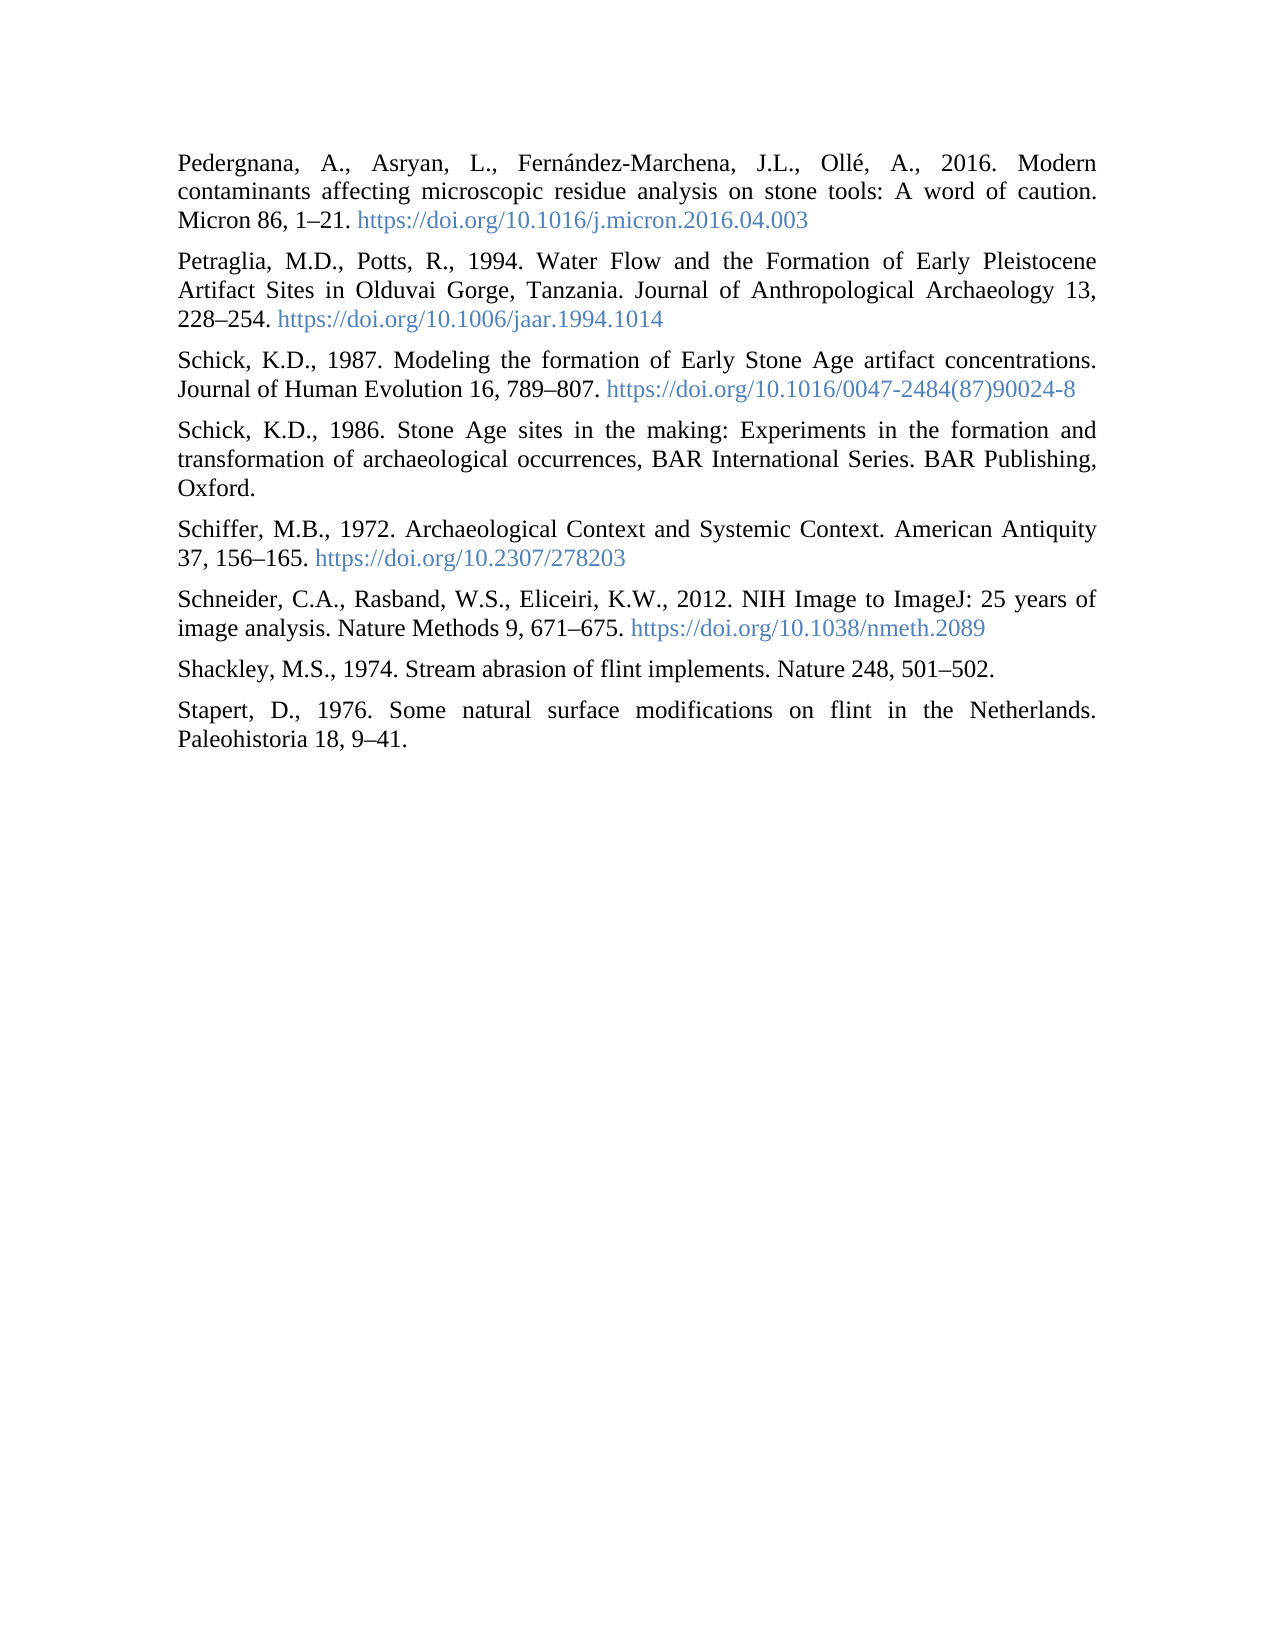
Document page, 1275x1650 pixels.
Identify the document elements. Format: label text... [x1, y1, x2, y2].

text Petraglia, M.D., Potts, R., 1994. Water Flow and the Formation of Early Pleistocene Artifact Sites in Olduvai Gorge, Tanzania. Journal of Anthropological Archaeology 13, 228–254. https://doi.org/10.1006/jaar.1994.1014 [177, 246, 1098, 333]
text Schiffer, M.B., 1972. Archaeological Context and Systemic Context. American Antiquity 37, 156–165. https://doi.org/10.2307/278203 [177, 514, 1098, 571]
text Stapert, D., 1976. Some natural surface modifications on flint in the Netherlands. Paleohistoria 18, 9–41. [177, 695, 1098, 753]
text Schick, K.D., 1987. Modeling the formation of Early Stone Age artifact concentrations. Journal of Human Evolution 16, 789–807. https://doi.org/10.1016/0047-2484(87)90024-8 [177, 345, 1098, 403]
text Shackley, M.S., 1974. Stream abrasion of flint implements. Nature 248, 501–502. [177, 654, 1098, 683]
text Pedergnana, A., Asryan, L., Fernández-Marchena, J.L., Ollé, A., 2016. Modern contaminants affecting microscopic residue analysis on stone tools: A word of caution. Micron 86, 1–21. https://doi.org/10.1016/j.micron.2016.04.003 [177, 148, 1098, 234]
text Schick, K.D., 1986. Stone Age sites in the making: Experiments in the formation and transformation of archaeological occurrences, BAR International Series. BAR Publishing, Oxford. [177, 415, 1098, 501]
text Schneider, C.A., Rasband, W.S., Eliceiri, K.W., 2012. NIH Image to ImageJ: 25 years of image analysis. Nature Methods 9, 671–675. https://doi.org/10.1038/nmeth.2089 [177, 584, 1098, 641]
